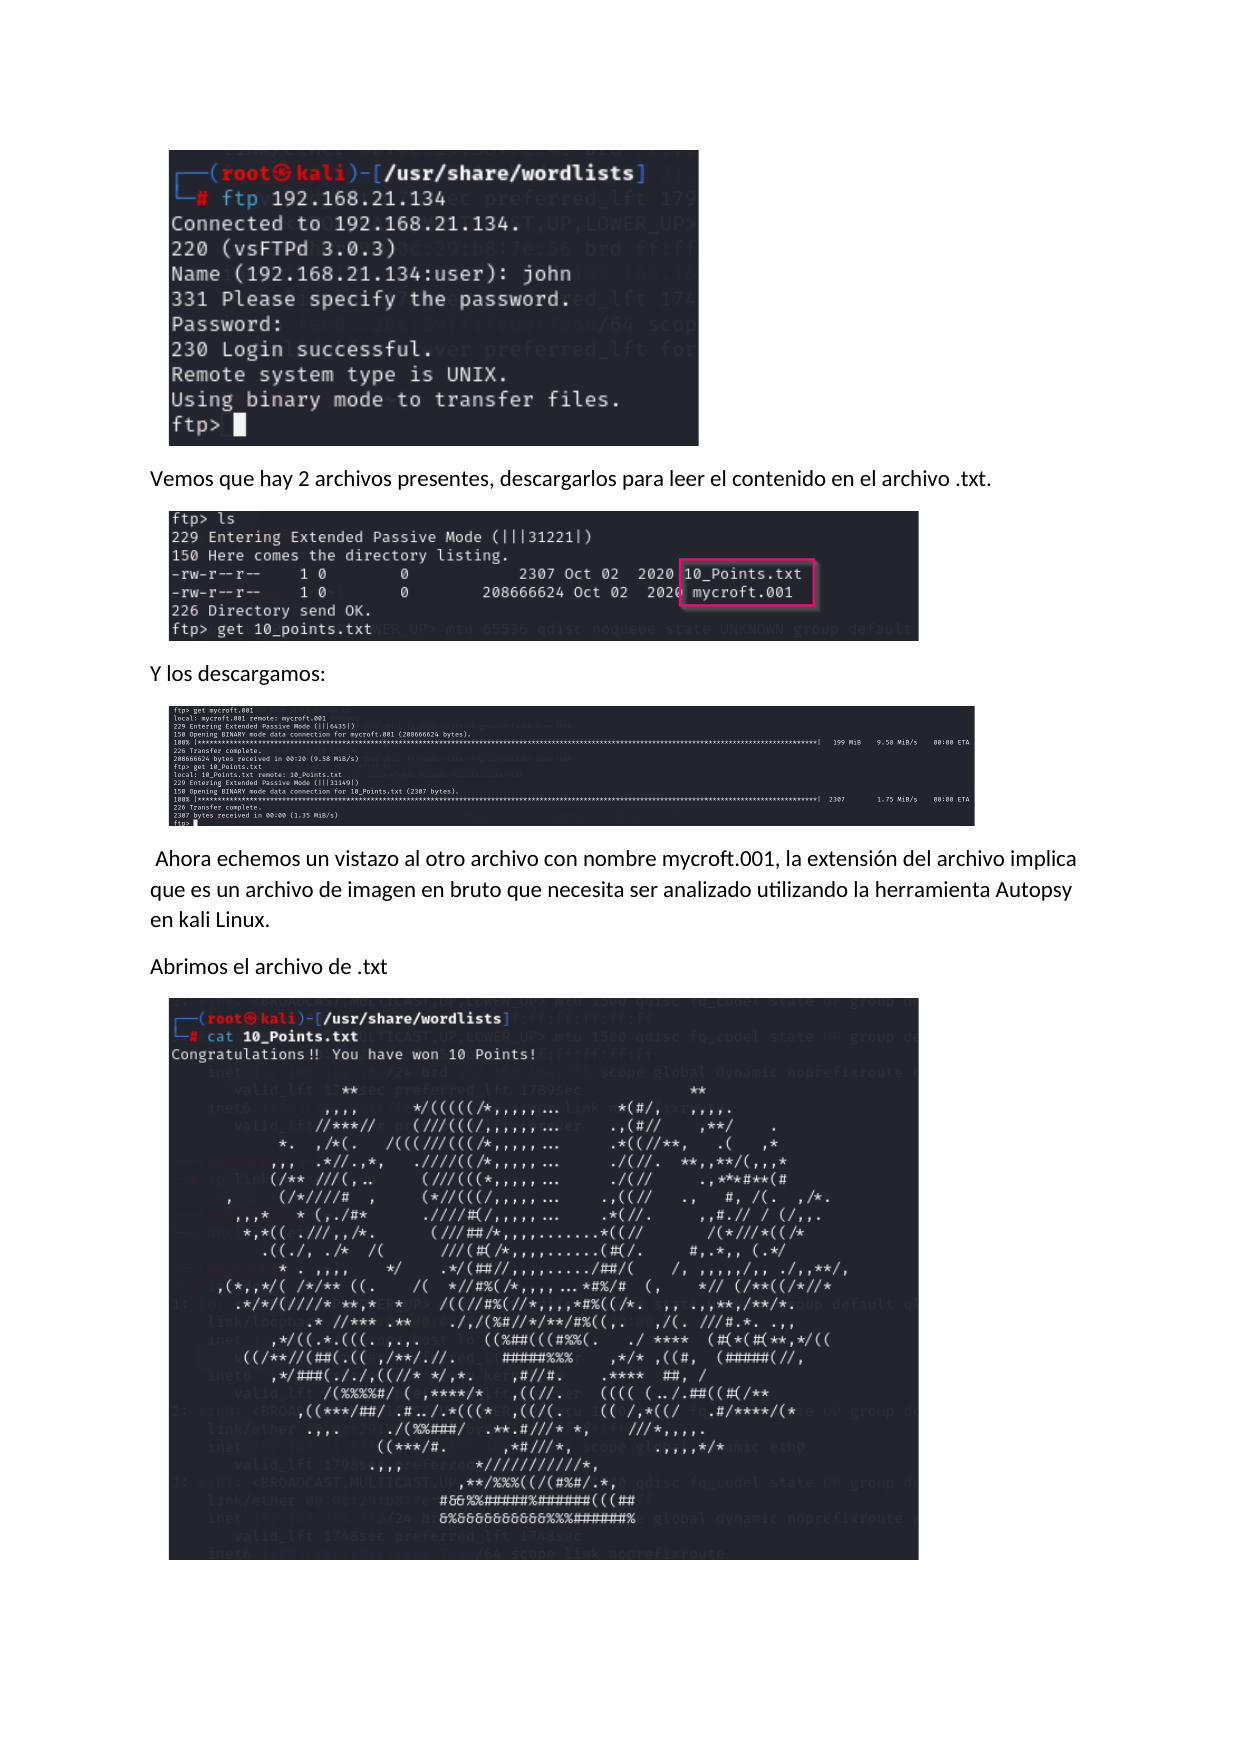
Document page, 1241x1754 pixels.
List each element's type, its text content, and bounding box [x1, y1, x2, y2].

text Vemos que hay 2 archivos presentes, descargarlos para leer el contenido en el archivo .txt. [150, 464, 1090, 492]
text Abrimos el archivo de .txt [150, 952, 1090, 980]
text Y los descargamos: [150, 659, 1090, 688]
text Ahora echemos un vistazo al otro archivo con nombre mycroft.001, la extensión del archivo implica que es un archivo de imagen en bruto que necesita ser analizado utilizando la herramienta Autopsy en kali Linux. [150, 844, 1090, 933]
